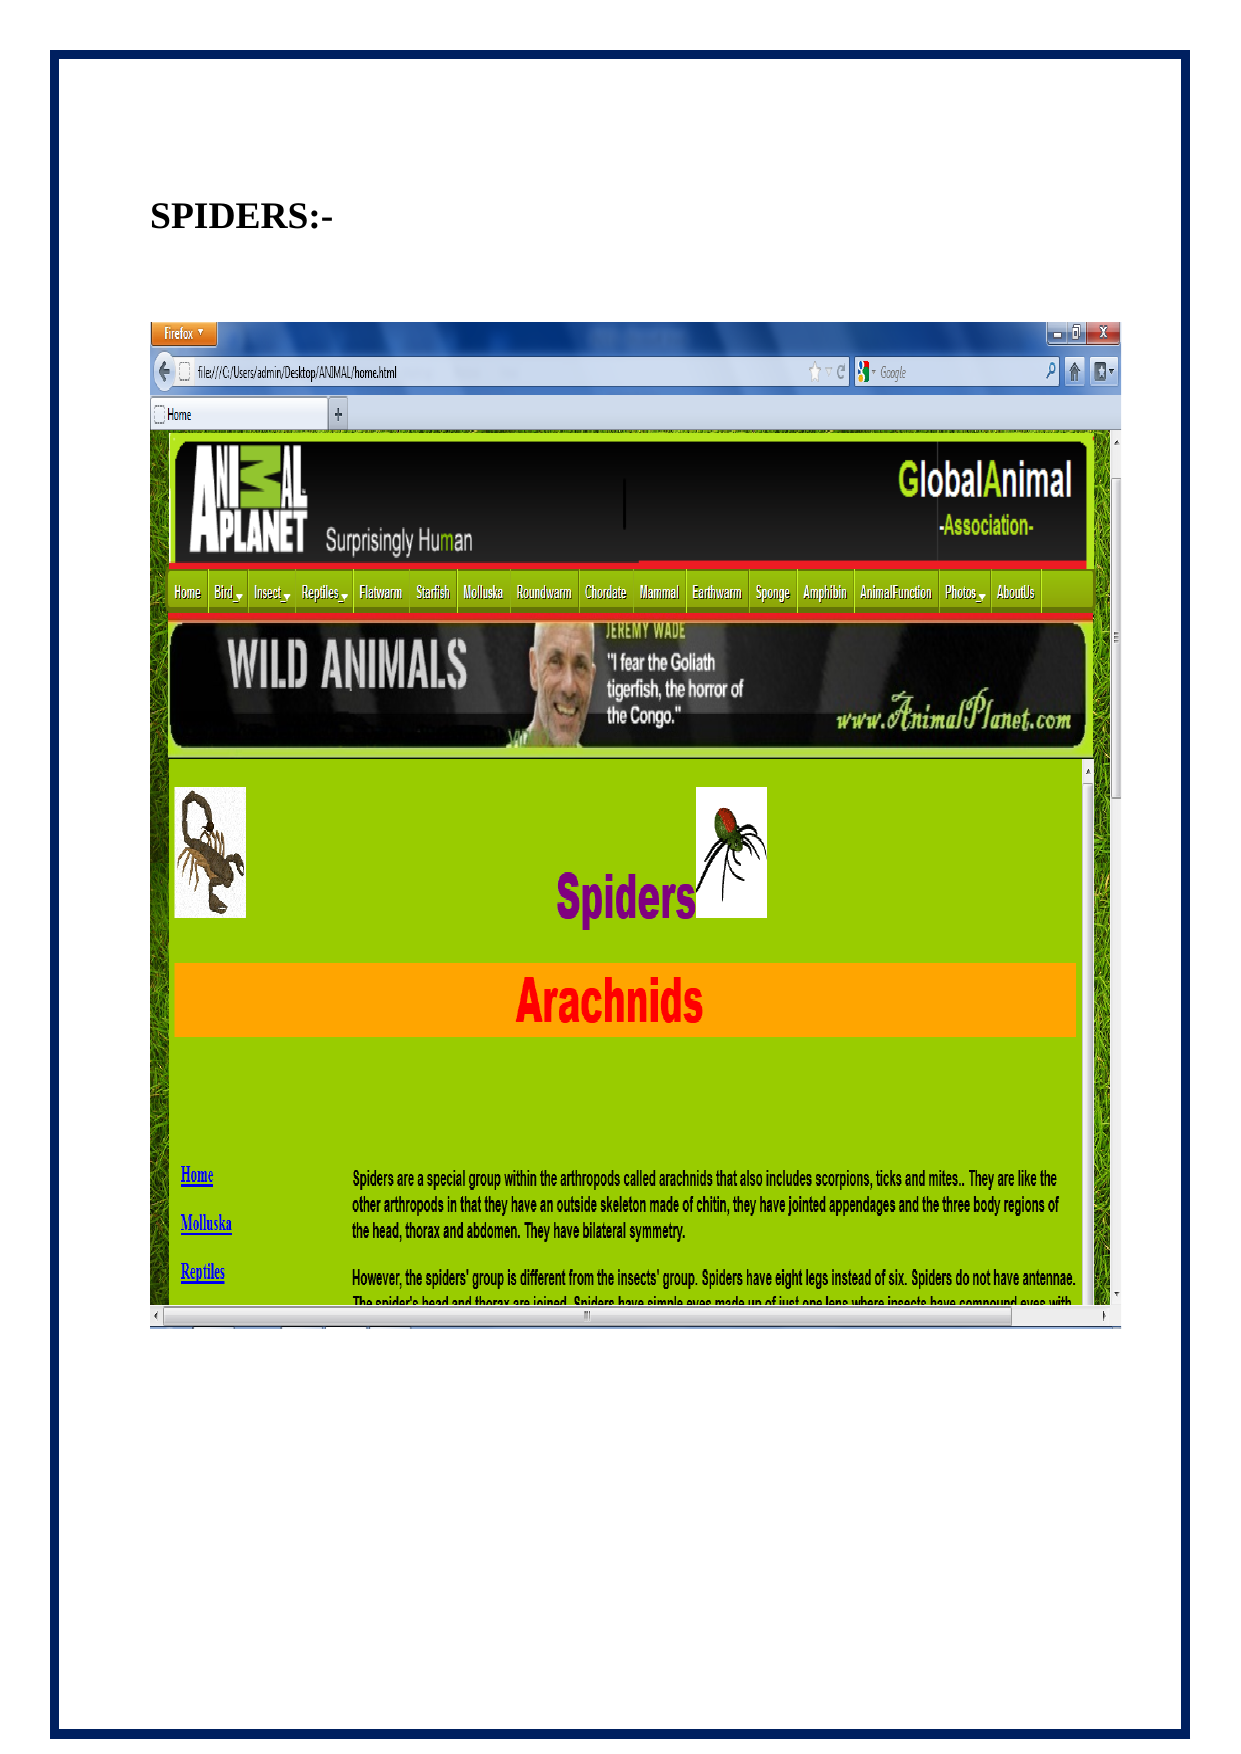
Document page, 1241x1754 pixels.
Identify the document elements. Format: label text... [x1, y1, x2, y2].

picture [150, 322, 1122, 1329]
text SPIDERS:- [150, 193, 1090, 236]
